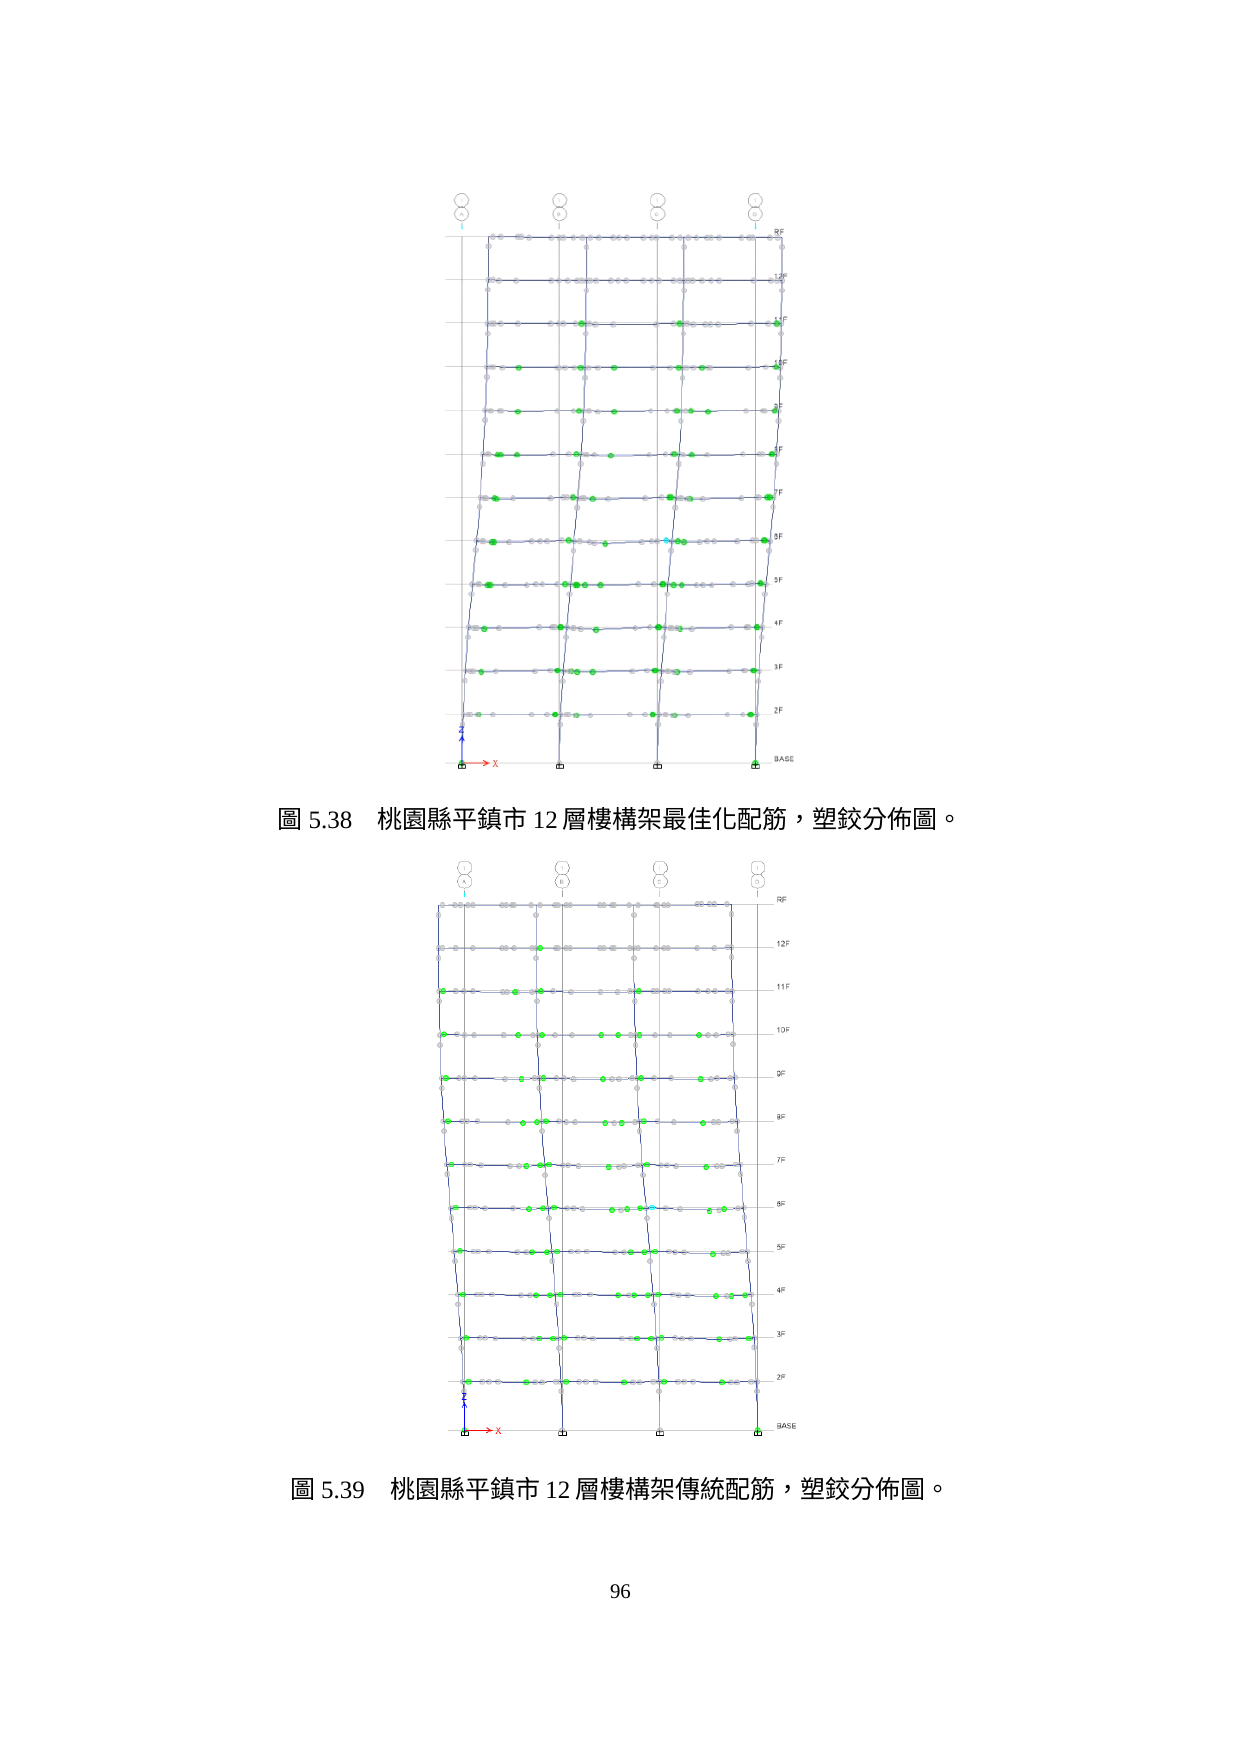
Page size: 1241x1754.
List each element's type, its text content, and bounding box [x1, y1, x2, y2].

picture [434, 184, 806, 775]
picture [423, 854, 817, 1445]
